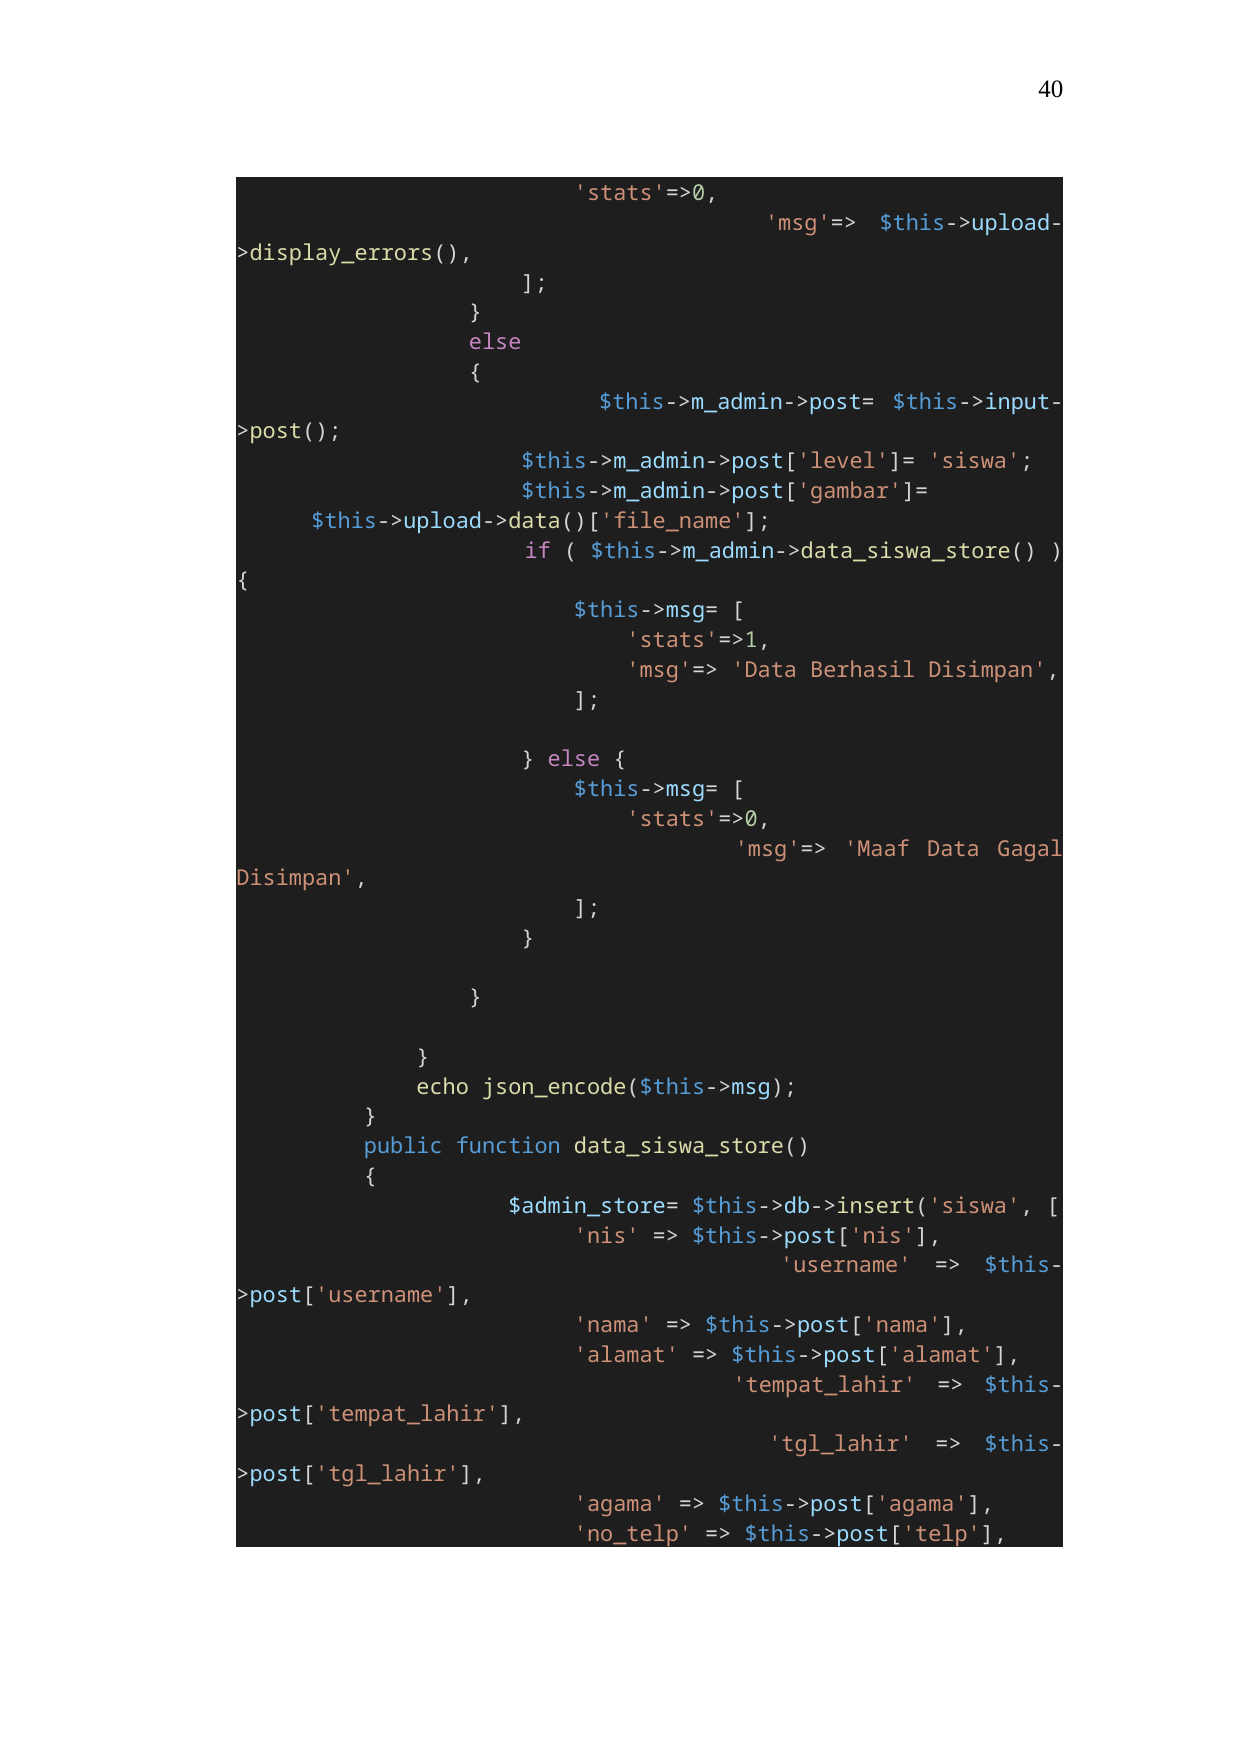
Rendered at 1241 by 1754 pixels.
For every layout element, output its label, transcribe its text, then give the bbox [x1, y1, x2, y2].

text ]; [236, 267, 1063, 296]
text if ( $this->m_admin->data_siswa_store() ) { [236, 535, 1063, 594]
text 'stats'=>0, [236, 803, 1063, 832]
text echo json_encode($this->msg); [236, 1071, 1063, 1100]
text { [236, 356, 1063, 386]
text ]; [236, 892, 1063, 922]
text 'msg'=> $this->upload->display_errors(), [236, 207, 1063, 267]
text 'tgl_lahir' => $this->post['tgl_lahir'], [236, 1428, 1063, 1488]
text public function data_siswa_store() [236, 1130, 1063, 1160]
text 'agama' => $this->post['agama'], [236, 1488, 1063, 1517]
text 'alamat' => $this->post['alamat'], [236, 1339, 1063, 1368]
text 'no_telp' => $this->post['telp'], [236, 1517, 1063, 1547]
text $this->msg= [ [236, 773, 1063, 803]
text 'nama' => $this->post['nama'], [236, 1309, 1063, 1339]
text } else { [236, 743, 1063, 773]
text 'msg'=> 'Maaf Data Gagal Disimpan', [236, 832, 1063, 892]
text ]; [236, 684, 1063, 713]
text else [236, 326, 1063, 356]
text } [236, 1100, 1063, 1130]
text { [236, 1160, 1063, 1190]
text 'username' => $this->post['username'], [236, 1249, 1063, 1309]
text 'stats'=>1, [236, 624, 1063, 654]
text $this->m_admin->post= $this->input->post(); [236, 386, 1063, 445]
text $this->msg= [ [236, 594, 1063, 624]
text $admin_store= $this->db->insert('siswa', [ [236, 1190, 1063, 1219]
text } [236, 1041, 1063, 1071]
text $this->upload->data()['file_name']; [236, 505, 1063, 535]
text 'nis' => $this->post['nis'], [236, 1219, 1063, 1249]
text 'tempat_lahir' => $this->post['tempat_lahir'], [236, 1368, 1063, 1428]
text } [236, 296, 1063, 326]
text } [236, 981, 1063, 1011]
text 'stats'=>0, [236, 177, 1063, 207]
text } [236, 922, 1063, 952]
text $this->m_admin->post['gambar']= [236, 475, 1063, 505]
text 'msg'=> 'Data Berhasil Disimpan', [236, 654, 1063, 684]
text $this->m_admin->post['level']= 'siswa'; [236, 445, 1063, 475]
